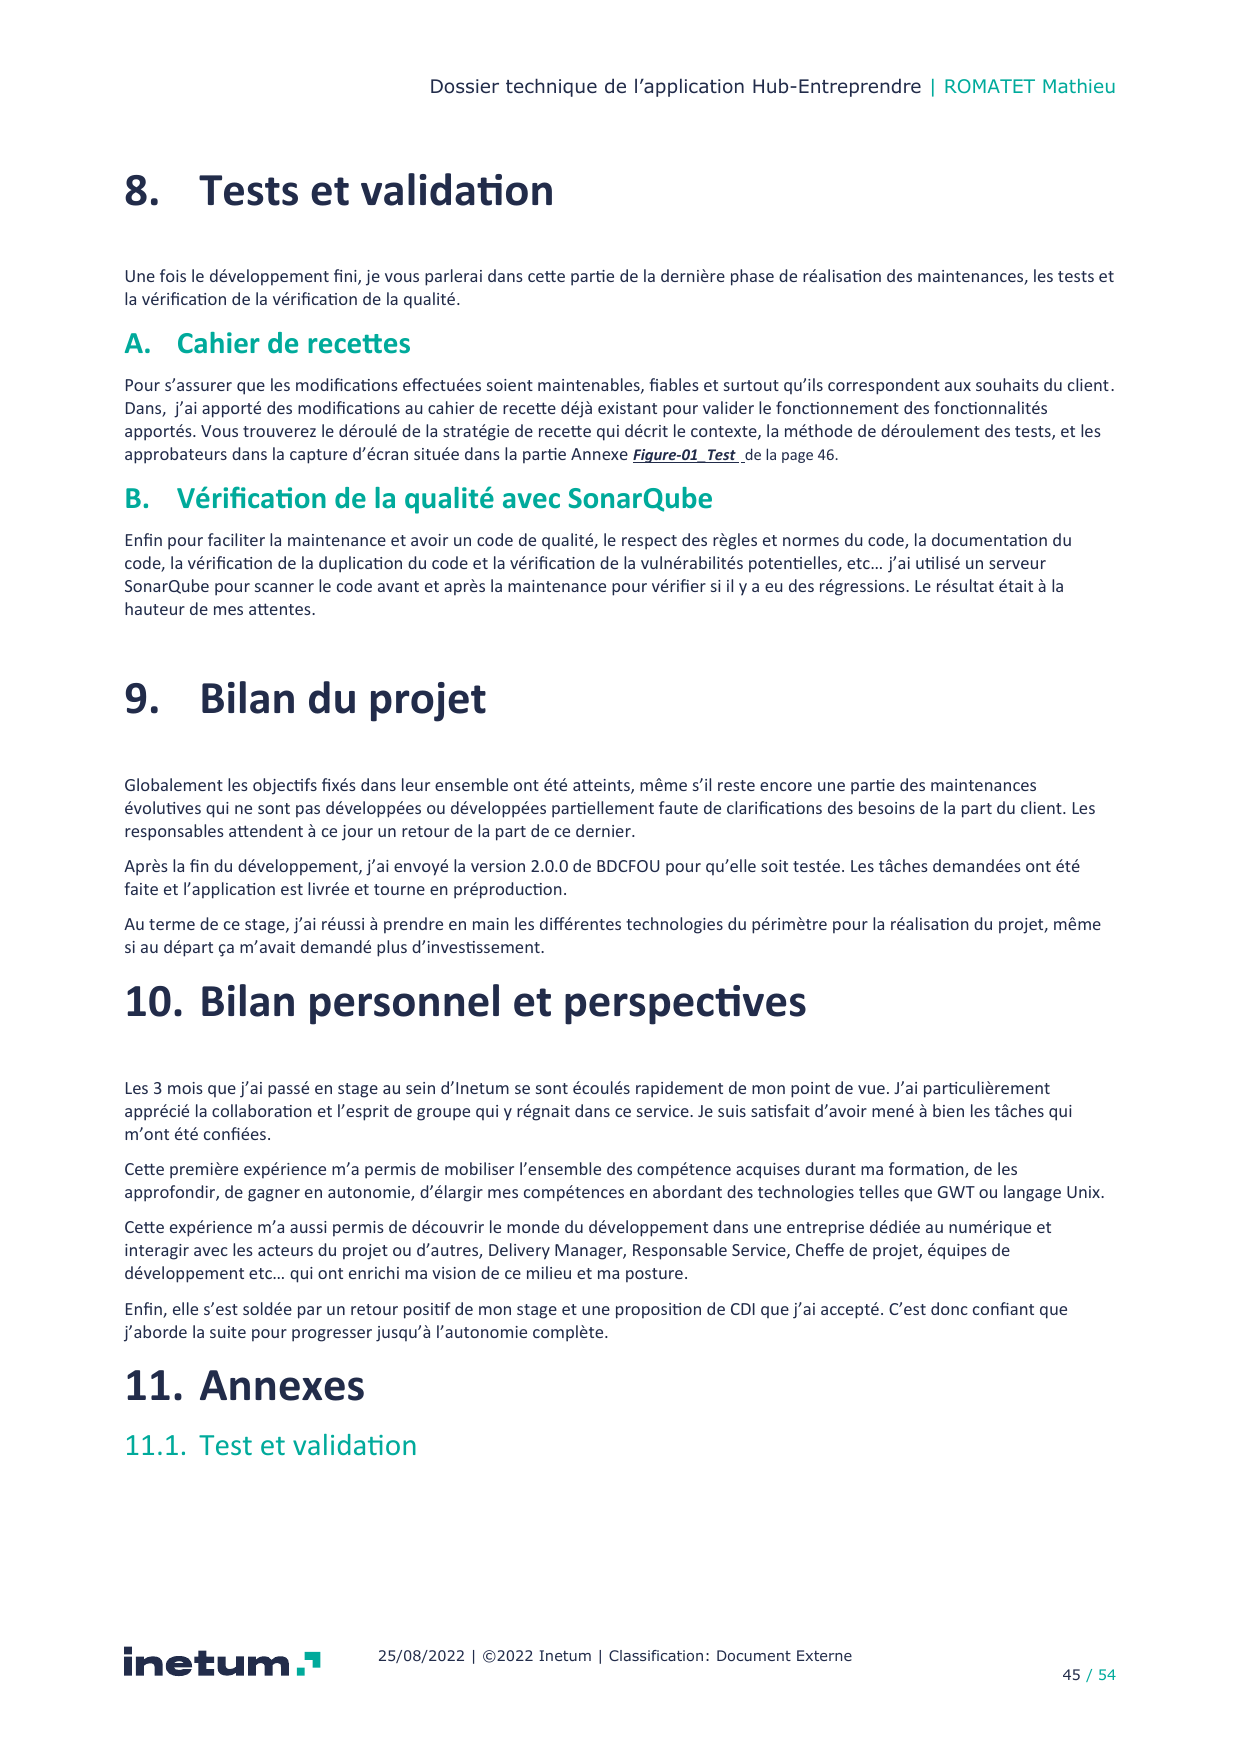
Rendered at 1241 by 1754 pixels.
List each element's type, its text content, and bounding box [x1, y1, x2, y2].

text Après la fin du développement, j’ai envoyé la version 2.0.0 de BDCFOU pour qu’elle soit testée. Les tâches demandées ont été faite et l’application est livrée et tourne en préproduction. [124, 854, 1116, 900]
text Au terme de ce stage, j’ai réussi à prendre en main les différentes technologies du périmètre pour la réalisation du projet, même si au départ ça m’avait demandé plus d’investissement. [124, 913, 1116, 958]
subtitle Annexes [124, 1355, 1116, 1412]
text Cette expérience m’a aussi permis de découvrir le monde du développement dans une entreprise dédiée au numérique et interagir avec les acteurs du projet ou d’autres, Delivery Manager, Responsable Service, Cheffe de projet, équipes de développement etc… qui ont enrichi ma vision de ce milieu et ma posture. [124, 1216, 1116, 1284]
text Pour s’assurer que les modifications effectuées soient maintenables, fiables et surtout qu’ils correspondent aux souhaits du client. Dans, j’ai apporté des modifications au cahier de recette déjà existant pour valider le fonctionnement des fonctionnalités apportés. Vous trouverez le déroulé de la stratégie de recette qui décrit le contexte, la méthode de déroulement des tests, et les approbateurs dans la capture d’écran située dans la partie Annexe Figure-01_Test de la page 46. [124, 373, 1116, 465]
text Une fois le développement fini, je vous parlerai dans cette partie de la dernière phase de réalisation des maintenances, les tests et la vérification de la vérification de la qualité. [124, 264, 1116, 310]
subtitle Cahier de recettes [124, 323, 1116, 361]
subtitle Bilan du projet [124, 668, 1116, 725]
text Les 3 mois que j’ai passé en stage au sein d’Inetum se sont écoulés rapidement de mon point de vue. J’ai particulièrement apprécié la collaboration et l’esprit de groupe qui y régnait dans ce service. Je suis satisfait d’avoir mené à bien les tâches qui m’ont été confiées. [124, 1076, 1116, 1145]
subtitle Bilan personnel et perspectives [124, 971, 1116, 1028]
text Enfin pour faciliter la maintenance et avoir un code de qualité, le respect des règles et normes du code, la documentation du code, la vérification de la duplication du code et la vérification de la vulnérabilités potentielles, etc… j’ai utilisé un serveur SonarQube pour scanner le code avant et après la maintenance pour vérifier si il y a eu des régressions. Le résultat était à la hauteur de mes attentes. [124, 528, 1116, 620]
text Cette première expérience m’a permis de mobiliser l’ensemble des compétence acquises durant ma formation, de les approfondir, de gagner en autonomie, d’élargir mes compétences en abordant des technologies telles que GWT ou langage Unix. [124, 1157, 1116, 1203]
subtitle Vérification de la qualité avec SonarQube [124, 478, 1116, 516]
text Enfin, elle s’est soldée par un retour positif de mon stage et une proposition de CDI que j’ai accepté. C’est donc confiant que j’aborde la suite pour progresser jusqu’à l’autonomie complète. [124, 1297, 1116, 1343]
subtitle Test et validation [124, 1425, 1116, 1463]
subtitle Tests et validation [124, 159, 1116, 217]
text Globalement les objectifs fixés dans leur ensemble ont été atteints, même s’il reste encore une partie des maintenances évolutives qui ne sont pas développées ou développées partiellement faute de clarifications des besoins de la part du client. Les responsables attendent à ce jour un retour de la part de ce dernier. [124, 773, 1116, 842]
